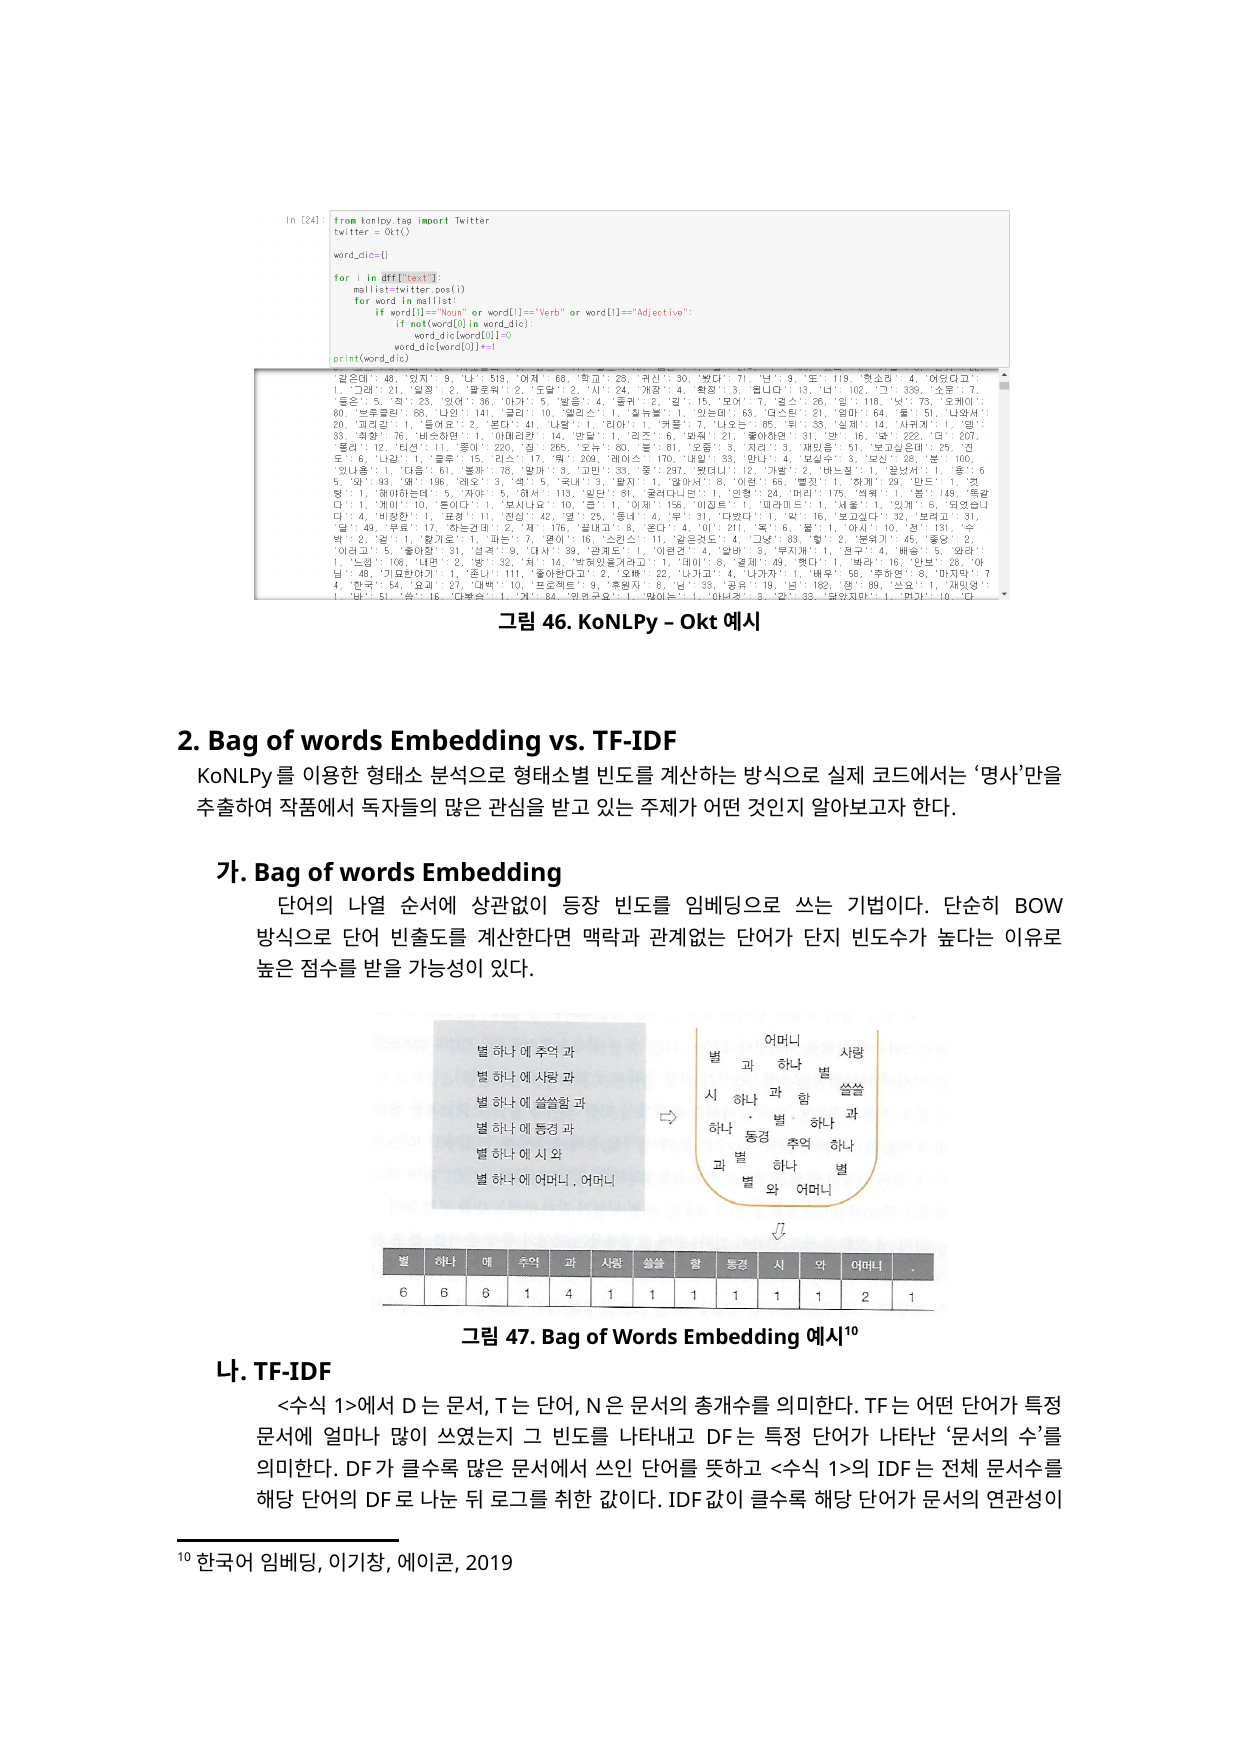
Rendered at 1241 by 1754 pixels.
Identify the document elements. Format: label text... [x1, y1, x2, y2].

picture [246, 206, 1014, 604]
text 나. TF-IDF [217, 1352, 1063, 1388]
text 단어의 나열 순서에 상관없이 등장 빈도를 임베딩으로 쓰는 기법이다. 단순히 BOW 방식으로 단어 빈출도를 계산한다면 맥락과 관계없는 단어가 단지 빈도수가 높다는 이유로 높은 점수를 받을 가능성이 있다. [256, 890, 1063, 983]
text 가. Bag of words Embedding [217, 852, 1063, 888]
text KoNLPy를 이용한 형태소 분석으로 형태소별 빈도를 계산하는 방식으로 실제 코드에서는 ‘명사’만을 추출하여 작품에서 독자들의 많은 관심을 받고 있는 주제가 어떤 것인지 알아보고자 한다. [197, 760, 1063, 822]
picture [364, 1013, 955, 1319]
text 2. Bag of words Embedding vs. TF-IDF [177, 722, 1063, 759]
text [256, 1389, 1063, 1514]
